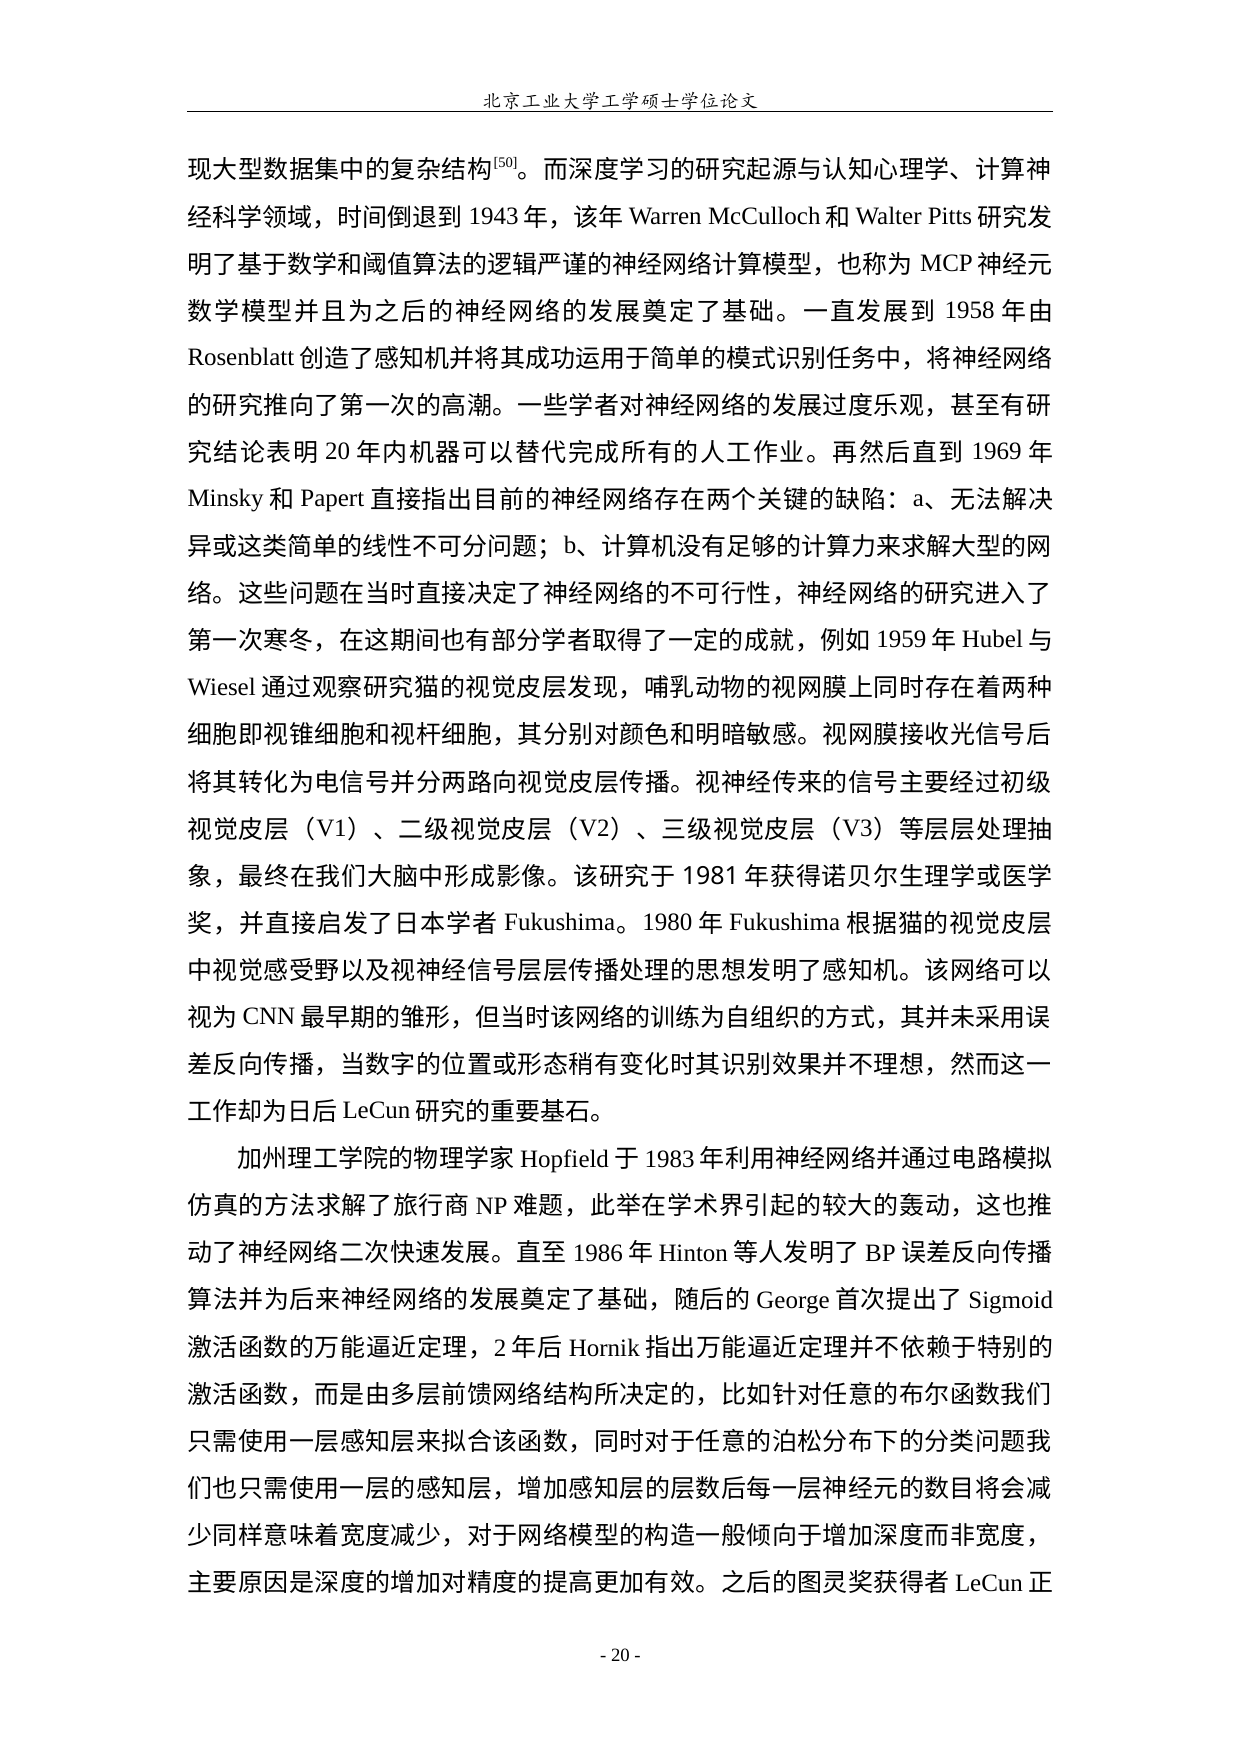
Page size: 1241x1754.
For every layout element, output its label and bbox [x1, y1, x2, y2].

text [187, 150, 1053, 1128]
text [187, 1139, 1053, 1599]
